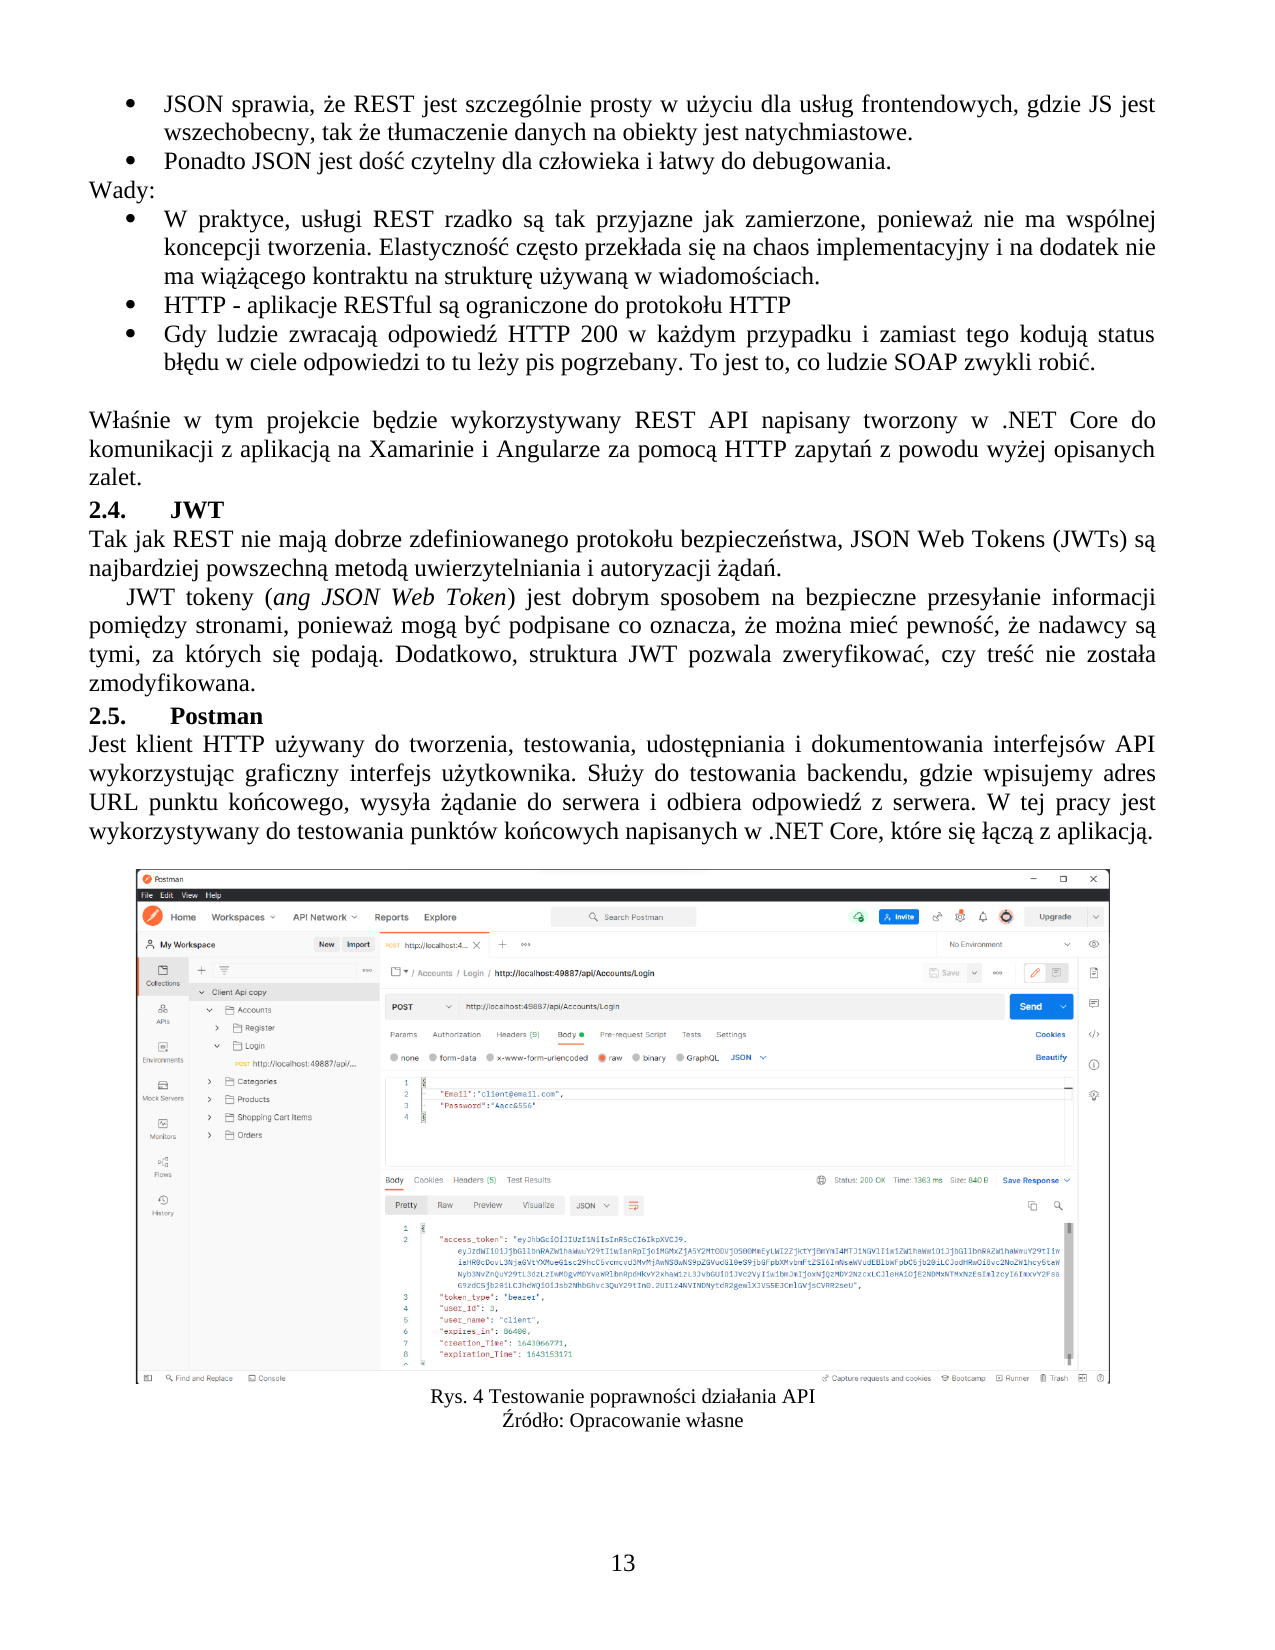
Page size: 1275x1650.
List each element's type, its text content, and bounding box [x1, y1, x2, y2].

list Gdy ludzie zwracają odpowiedź HTTP 200 w każdym przypadku i zamiast tego kodują status błędu w ciele odpowiedzi to tu leży pis pogrzebany. To jest to, co ludzie SOAP zwykli robić. [126, 319, 1157, 376]
subtitle JWT [89, 495, 1157, 524]
picture [135, 869, 1110, 1384]
text Rys. 4 Testowanie poprawności działania API Źródło: Opracowanie własne [89, 1384, 1157, 1432]
text Jest klient HTTP używany do tworzenia, testowania, udostępniania i dokumentowania interfejsów API wykorzystując graficzny interfejs użytkownika. Służy do testowania backendu, gdzie wpisujemy adres URL punktu końcowego, wysyła żądanie do serwera i odbiera odpowiedź z serwera. W tej pracy jest wykorzystywany do testowania punktów końcowych napisanych w .NET Core, które się łączą z aplikacją. [89, 729, 1157, 844]
subtitle Postman [89, 701, 1157, 729]
list JSON sprawia, że REST jest szczególnie prosty w użyciu dla usług frontendowych, gdzie JS jest wszechobecny, tak że tłumaczenie danych na obiekty jest natychmiastowe. [126, 89, 1157, 146]
list W praktyce, usługi REST rzadko są tak przyjazne jak zamierzone, ponieważ nie ma wspólnej koncepcji tworzenia. Elastyczność często przekłada się na chaos implementacyjny i na dodatek nie ma wiążącego kontraktu na strukturę używaną w wiadomościach. [126, 204, 1157, 290]
list Ponadto JSON jest dość czytelny dla człowieka i łatwy do debugowania. [126, 146, 1157, 175]
list Wady: [89, 175, 1157, 204]
text JWT tokeny (ang JSON Web Token) jest dobrym sposobem na bezpieczne przesyłanie informacji pomiędzy stronami, ponieważ mogą być podpisane co oznacza, że można mieć pewność, że nadawcy są tymi, za których się podają. Dodatkowo, struktura JWT pozwala zweryfikować, czy treść nie została zmodyfikowana. [89, 582, 1157, 697]
list Właśnie w tym projekcie będzie wykorzystywany REST API napisany tworzony w .NET Core do komunikacji z aplikacją na Xamarinie i Angularze za pomocą HTTP zapytań z powodu wyżej opisanych zalet. [89, 405, 1157, 491]
text Tak jak REST nie mają dobrze zdefiniowanego protokołu bezpieczeństwa, JSON Web Tokens (JWTs) są najbardziej powszechną metodą uwierzytelniania i autoryzacji żądań. [89, 524, 1157, 582]
list HTTP - aplikacje RESTful są ograniczone do protokołu HTTP [126, 290, 1157, 319]
